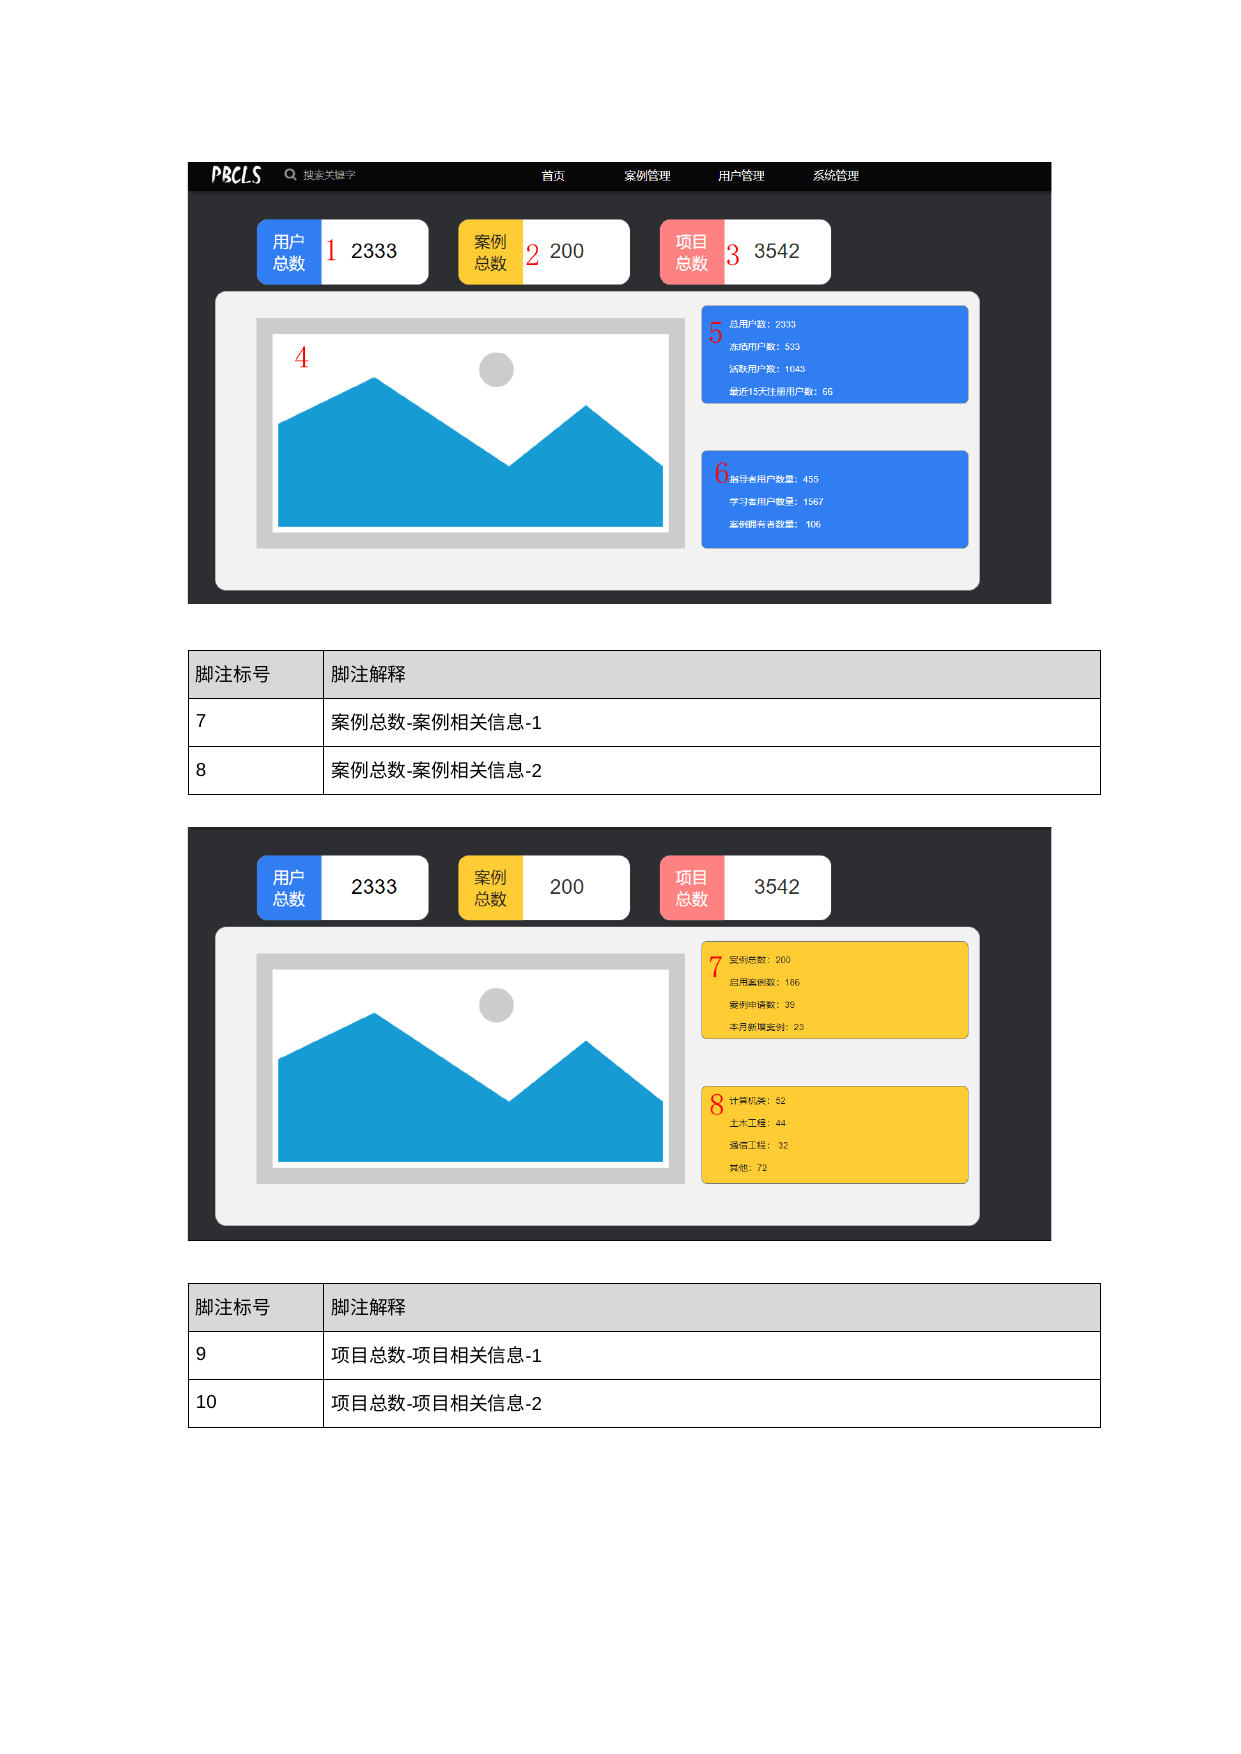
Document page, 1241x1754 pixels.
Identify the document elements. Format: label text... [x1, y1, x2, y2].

table_cell 案例总数-案例相关信息-2 [324, 747, 1100, 794]
table_header 脚注标号 [189, 1284, 323, 1331]
picture [187, 162, 1052, 604]
table_header 脚注标号 [189, 651, 323, 698]
table_cell 项目总数-项目相关信息-1 [324, 1332, 1100, 1379]
table_header 脚注解释 [324, 651, 1100, 698]
table_cell 8 [189, 747, 323, 794]
picture [187, 827, 1052, 1241]
table_cell 项目总数-项目相关信息-2 [324, 1380, 1100, 1427]
table_cell 7 [189, 699, 323, 746]
table_cell 10 [189, 1380, 323, 1427]
table_header 脚注解释 [324, 1284, 1100, 1331]
table_cell 9 [189, 1332, 323, 1379]
table_cell 案例总数-案例相关信息-1 [324, 699, 1100, 746]
